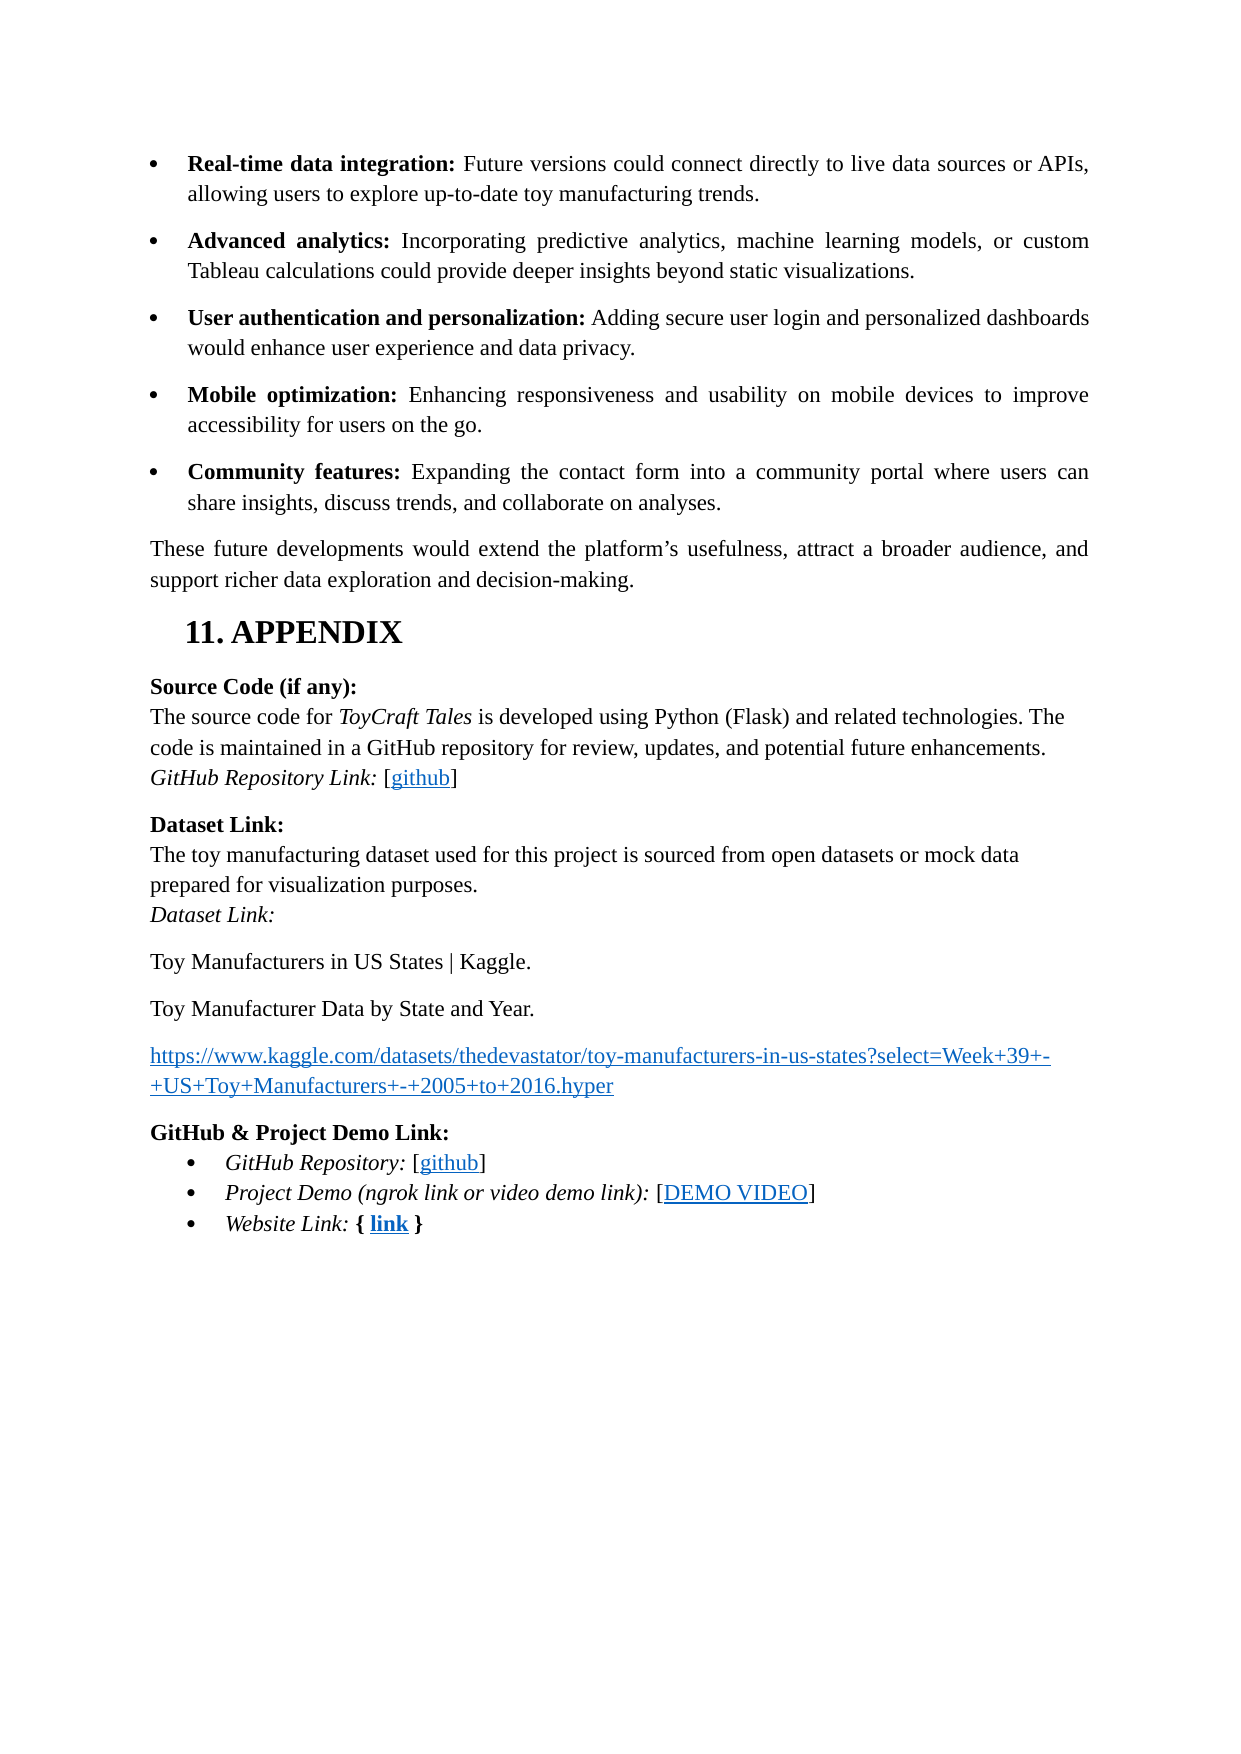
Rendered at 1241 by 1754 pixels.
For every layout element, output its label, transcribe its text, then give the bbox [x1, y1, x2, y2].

list Website Link: { link } [187, 1210, 1090, 1236]
list Real-time data integration: Future versions could connect directly to live data sources or APIs, allowing users to explore up-to-date toy manufacturing trends. [150, 150, 1090, 207]
text 11. APPENDIX [150, 612, 1090, 651]
list User authentication and personalization: Adding secure user login and personalized dashboards would enhance user experience and data privacy. [150, 304, 1090, 361]
list Community features: Expanding the contact form into a community portal where users can share insights, discuss trends, and collaborate on analyses. [150, 458, 1090, 515]
text Source Code (if any): The source code for ToyCraft Tales is developed using Python (Flask) and related technologies. The code is maintained in a GitHub repository for review, updates, and potential future enhancements. GitHub Repository Link: [github] [150, 673, 1090, 790]
text Toy Manufacturers in US States | Kaggle. [150, 948, 1090, 974]
text Dataset Link: The toy manufacturing dataset used for this project is sourced from open datasets or mock data prepared for visualization purposes. Dataset Link: [150, 811, 1090, 928]
list Mobile optimization: Enhancing responsiveness and usability on mobile devices to improve accessibility for users on the go. [150, 381, 1090, 438]
text These future developments would extend the platform’s usefulness, attract a broader audience, and support richer data exploration and decision-making. [150, 535, 1090, 592]
list GitHub Repository: [github] [187, 1149, 1090, 1176]
text https://www.kaggle.com/datasets/thedevastator/toy-manufacturers-in-us-states?select=Week+39+-+US+Toy+Manufacturers+-+2005+to+2016.hyper [150, 1042, 1090, 1098]
list Advanced analytics: Incorporating predictive analytics, machine learning models, or custom Tableau calculations could provide deeper insights beyond static visualizations. [150, 227, 1090, 284]
text GitHub & Project Demo Link: [150, 1119, 1090, 1145]
text Toy Manufacturer Data by State and Year. [150, 995, 1090, 1021]
list Project Demo (ngrok link or video demo link): [DEMO VIDEO] [187, 1179, 1090, 1206]
